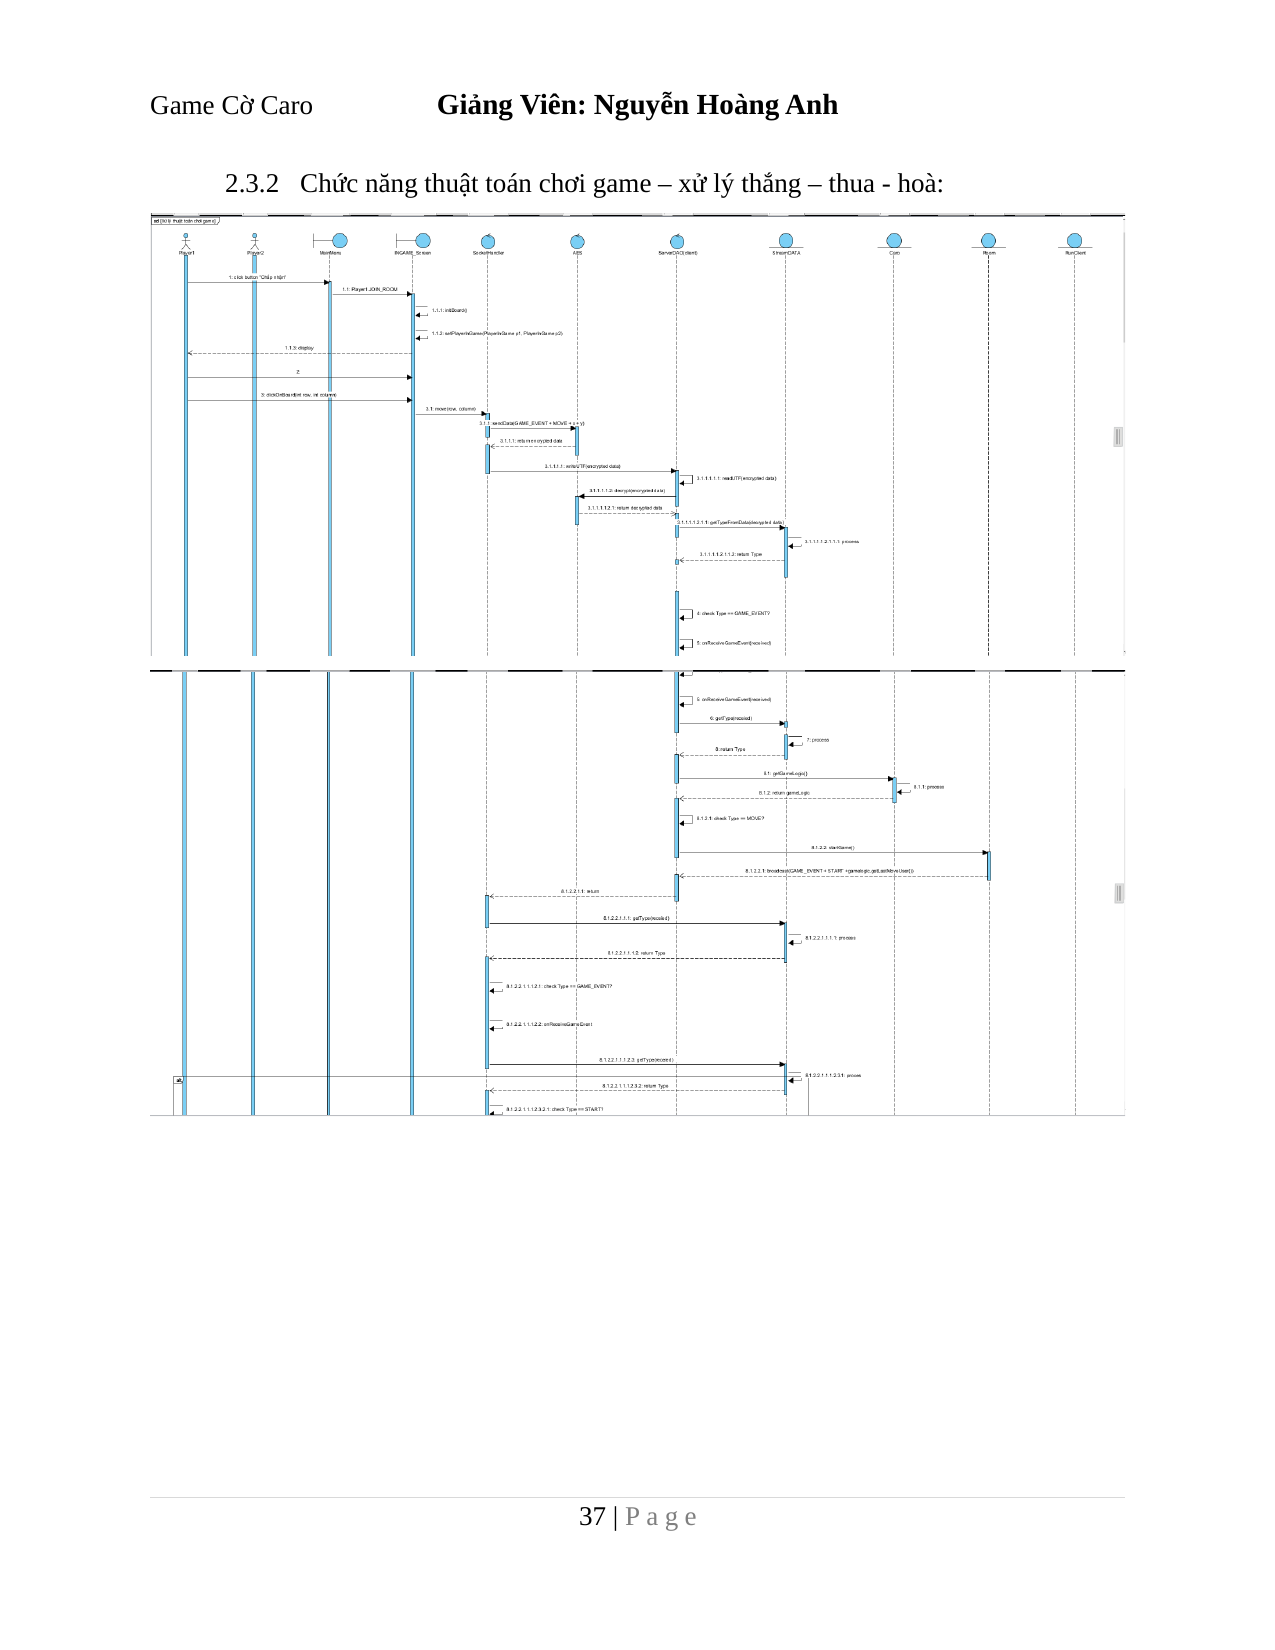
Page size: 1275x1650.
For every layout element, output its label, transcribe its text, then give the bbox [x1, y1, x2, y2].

picture [150, 670, 1125, 1117]
subtitle Chức năng thuật toán chơi game – xử lý thắng – thua - hoà: [225, 167, 1125, 198]
picture [150, 213, 1125, 656]
